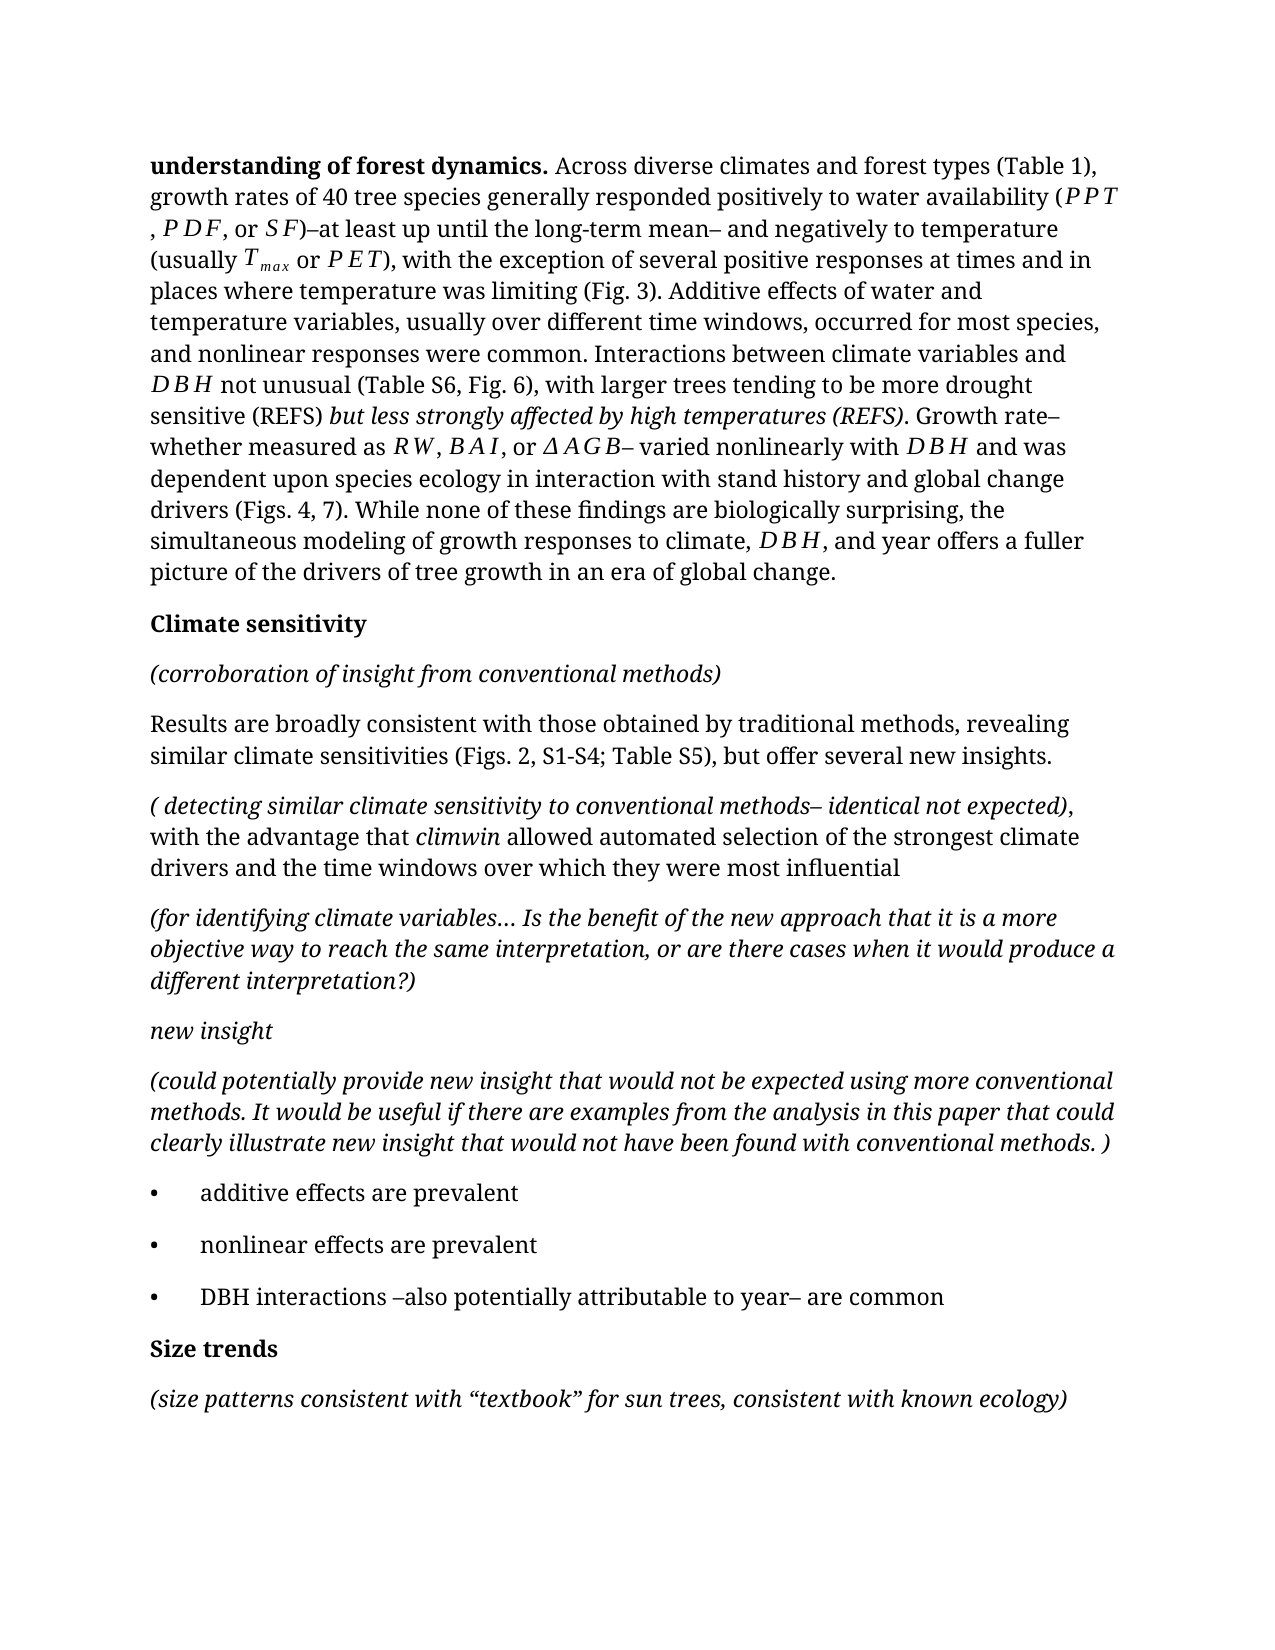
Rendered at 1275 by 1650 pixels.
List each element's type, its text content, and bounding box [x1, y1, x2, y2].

subtitle Climate sensitivity [150, 608, 1125, 640]
text (for identifying climate variables… Is the benefit of the new approach that it is a more objective way to reach the same interpretation, or are there cases when it would produce a different interpretation?) [150, 902, 1125, 996]
text new insight [150, 1015, 1125, 1046]
text (could potentially provide new insight that would not be expected using more conventional methods. It would be useful if there are examples from the analysis in this paper that could clearly illustrate new insight that would not have been found with conventional methods. ) [150, 1065, 1125, 1158]
list nonlinear effects are prevalent [150, 1229, 1125, 1261]
text ( detecting similar climate sensitivity to conventional methods– identical not expected), with the advantage that climwin allowed automated selection of the strongest climate drivers and the time windows over which they were most influential [150, 790, 1125, 883]
list additive effects are prevalent [150, 1177, 1125, 1208]
text (size patterns consistent with “textbook” for sun trees, consistent with known ecology) [150, 1383, 1125, 1415]
text Results are broadly consistent with those obtained by traditional methods, revealing similar climate sensitivities (Figs. 2, S1-S4; Table S5), but offer several new insights. [150, 708, 1125, 771]
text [150, 150, 1125, 588]
list DBH interactions –also potentially attributable to year– are common [150, 1281, 1125, 1313]
subtitle Size trends [150, 1333, 1125, 1365]
text (corroboration of insight from conventional methods) [150, 658, 1125, 690]
